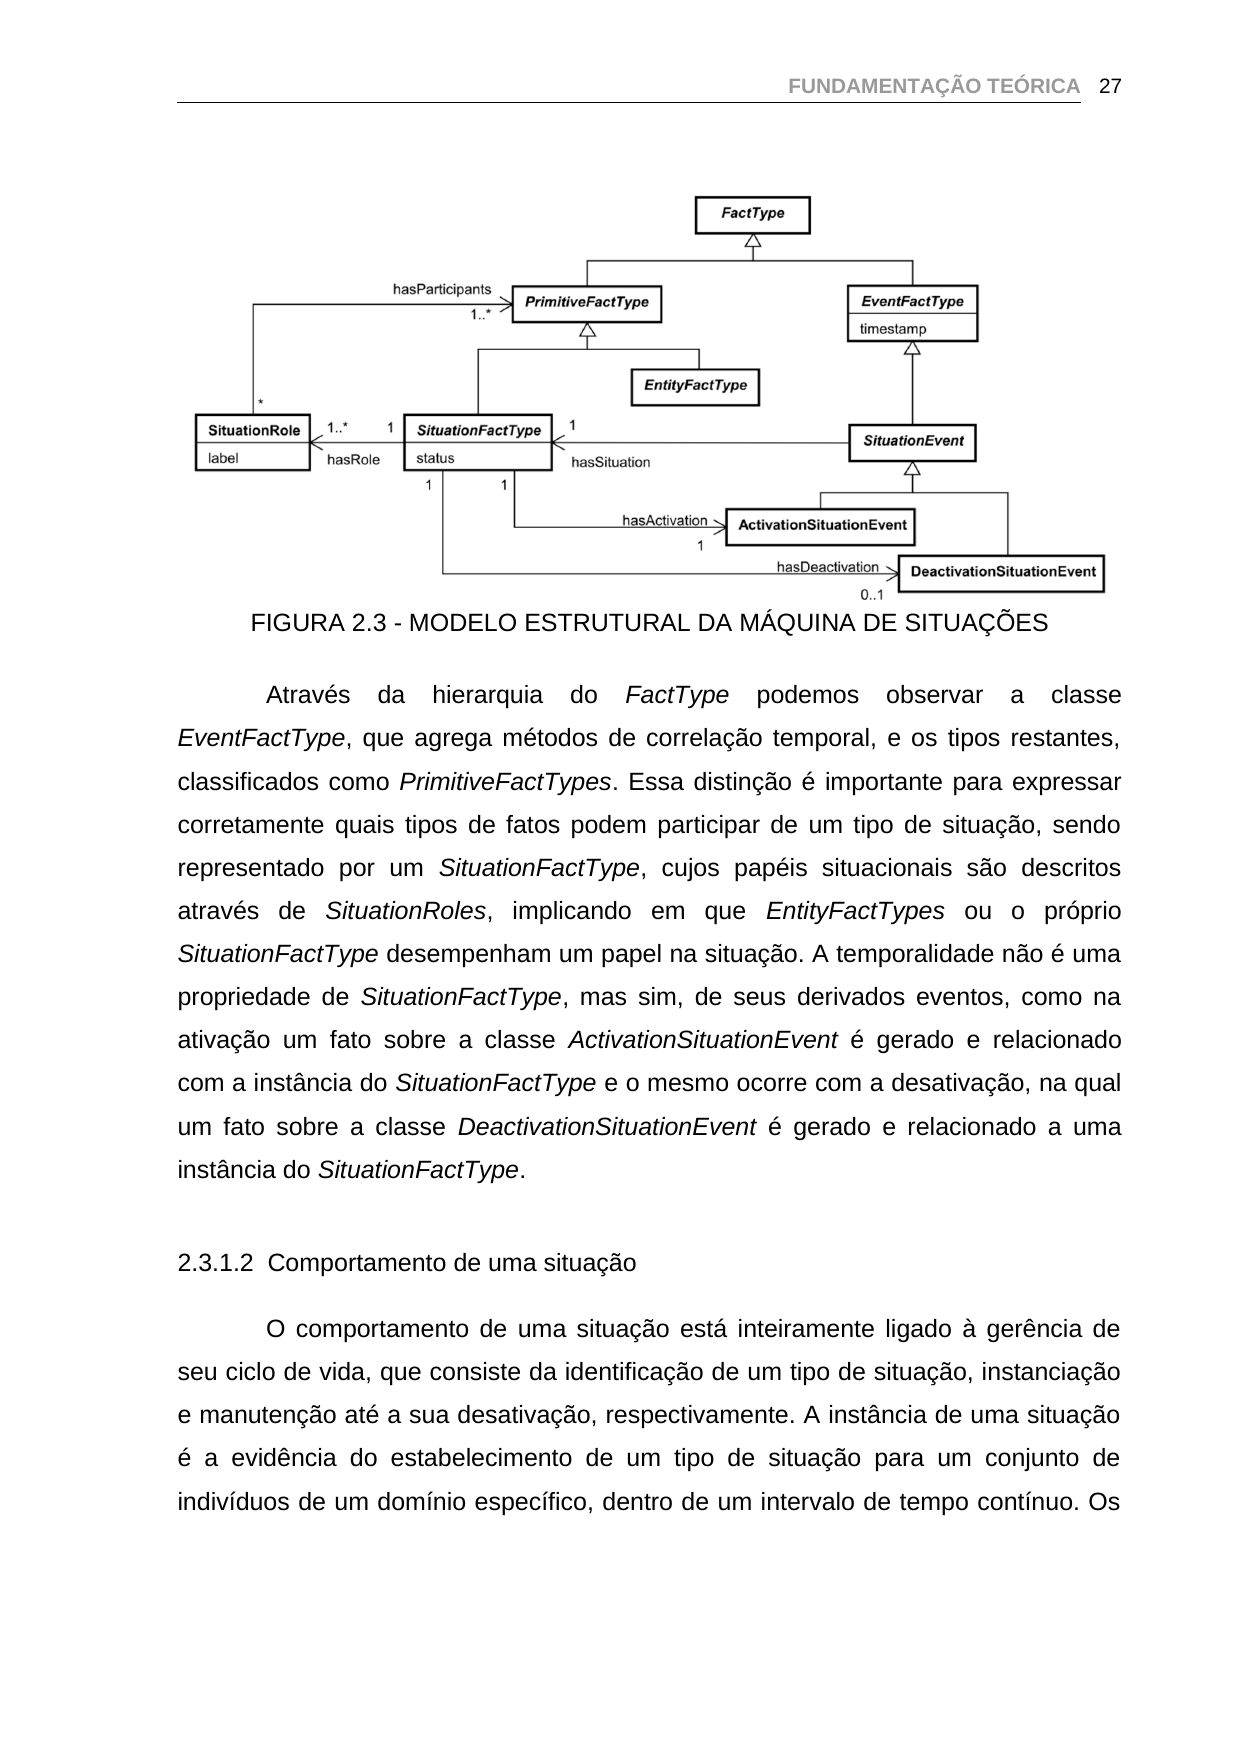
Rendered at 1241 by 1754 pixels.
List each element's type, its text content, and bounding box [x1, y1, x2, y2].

subtitle Comportamento de uma situação [177, 1248, 1122, 1277]
picture [179, 177, 1120, 609]
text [177, 1314, 1122, 1515]
text Através da hierarquia do FactType podemos observar a classe EventFactType, que agrega métodos de correlação temporal, e os tipos restantes, classificados como PrimitiveFactTypes. Essa distinção é importante para expressar corretamente quais tipos de fatos podem participar de um tipo de situação, sendo representado por um SituationFactType, cujos papéis situacionais são descritos através de SituationRoles, implicando em que EntityFactTypes ou o próprio SituationFactType desempenham um papel na situação. A temporalidade não é uma propriedade de SituationFactType, mas sim, de seus derivados eventos, como na ativação um fato sobre a classe ActivationSituationEvent é gerado e relacionado com a instância do SituationFactType e o mesmo ocorre com a desativação, na qual um fato sobre a classe DeactivationSituationEvent é gerado e relacionado a uma instância do SituationFactType. [177, 680, 1122, 1183]
text Figura 2.3 - Modelo estrutural da máquina de situações [177, 608, 1122, 637]
